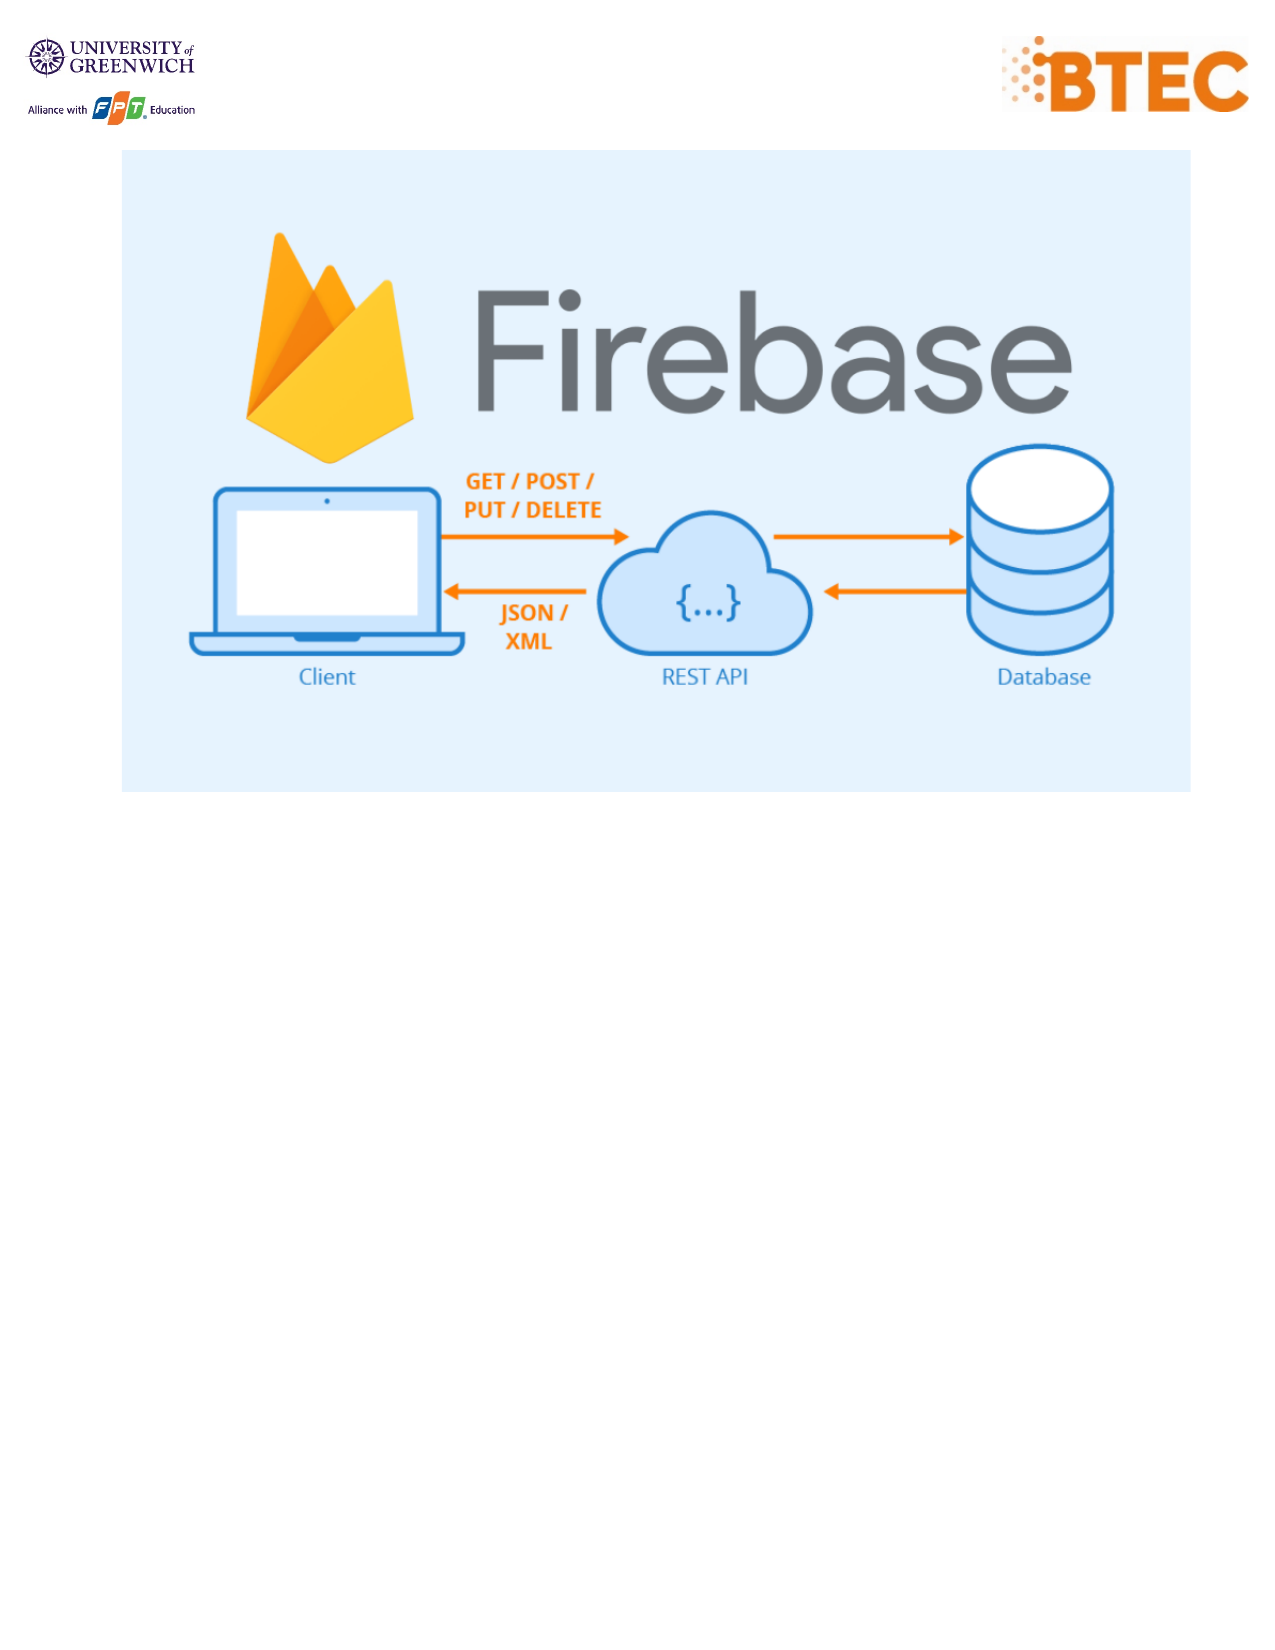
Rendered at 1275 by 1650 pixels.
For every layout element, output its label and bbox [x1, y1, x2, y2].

picture [1001, 36, 1249, 112]
picture [121, 150, 1191, 792]
picture [14, 25, 207, 136]
